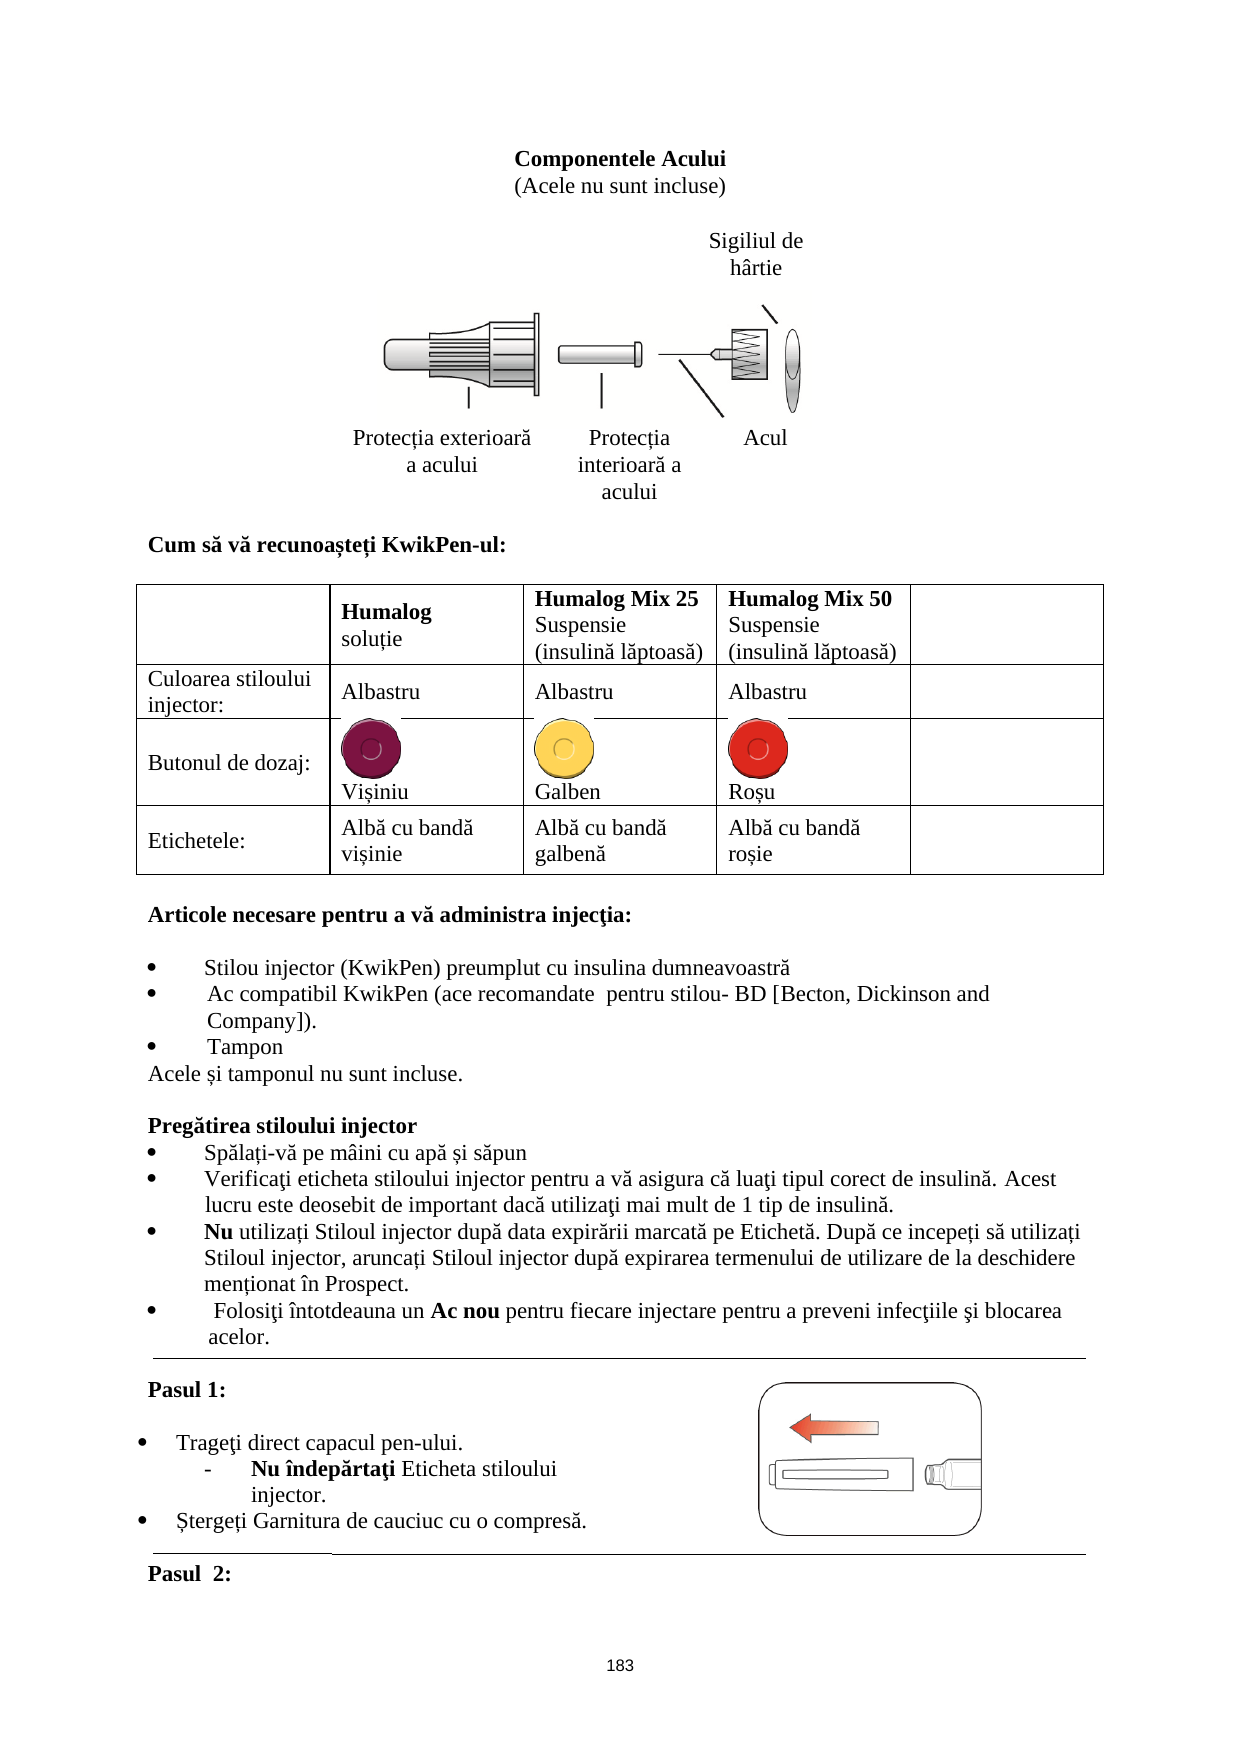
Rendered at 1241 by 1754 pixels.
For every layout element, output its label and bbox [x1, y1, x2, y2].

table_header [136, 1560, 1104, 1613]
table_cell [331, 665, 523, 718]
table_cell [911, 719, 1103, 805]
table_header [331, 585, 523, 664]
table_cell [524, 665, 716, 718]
picture [341, 718, 401, 779]
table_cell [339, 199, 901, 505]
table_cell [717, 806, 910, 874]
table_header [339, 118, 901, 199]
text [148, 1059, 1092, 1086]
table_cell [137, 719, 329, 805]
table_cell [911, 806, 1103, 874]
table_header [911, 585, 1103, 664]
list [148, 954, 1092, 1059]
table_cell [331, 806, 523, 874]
picture [377, 290, 812, 429]
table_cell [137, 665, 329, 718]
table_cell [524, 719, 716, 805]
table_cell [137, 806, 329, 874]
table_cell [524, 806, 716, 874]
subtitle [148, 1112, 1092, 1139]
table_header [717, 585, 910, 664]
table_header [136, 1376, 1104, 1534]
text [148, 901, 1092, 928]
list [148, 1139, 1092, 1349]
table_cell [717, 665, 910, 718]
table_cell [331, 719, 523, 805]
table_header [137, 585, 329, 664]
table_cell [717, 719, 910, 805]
picture [534, 718, 594, 779]
picture [728, 718, 788, 779]
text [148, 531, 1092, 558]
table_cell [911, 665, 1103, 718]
picture [758, 1382, 983, 1536]
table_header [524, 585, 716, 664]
